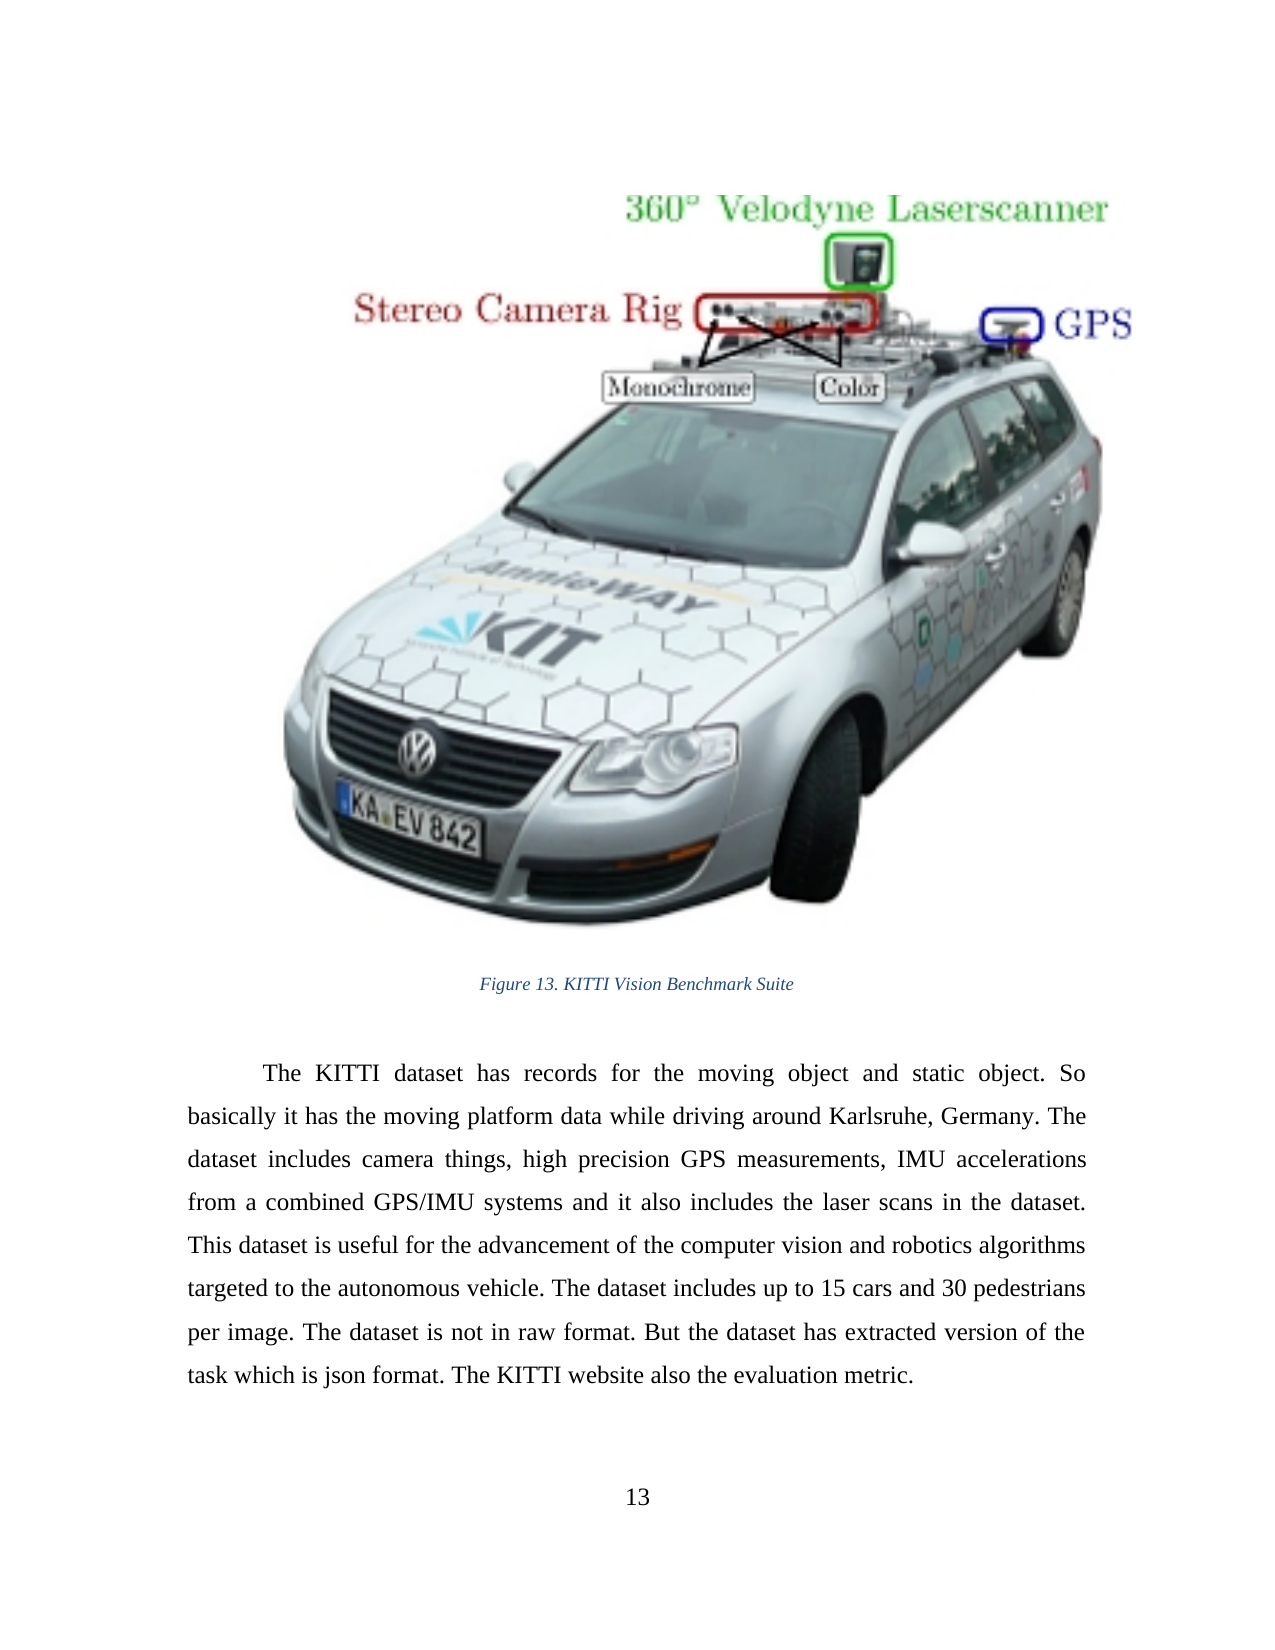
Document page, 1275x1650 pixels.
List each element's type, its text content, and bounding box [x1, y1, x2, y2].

picture [262, 195, 1143, 958]
text The KITTI dataset has records for the moving object and static object. So basically it has the moving platform data while driving around Karlsruhe, Germany. The dataset includes camera things, high precision GPS measurements, IMU accelerations from a combined GPS/IMU systems and it also includes the laser scans in the dataset. This dataset is useful for the advancement of the computer vision and robotics algorithms targeted to the autonomous vehicle. The dataset includes up to 15 cars and 30 pedestrians per image. The dataset is not in raw format. But the dataset has extracted version of the task which is json format. The KITTI website also the evaluation metric. [187, 1058, 1087, 1388]
